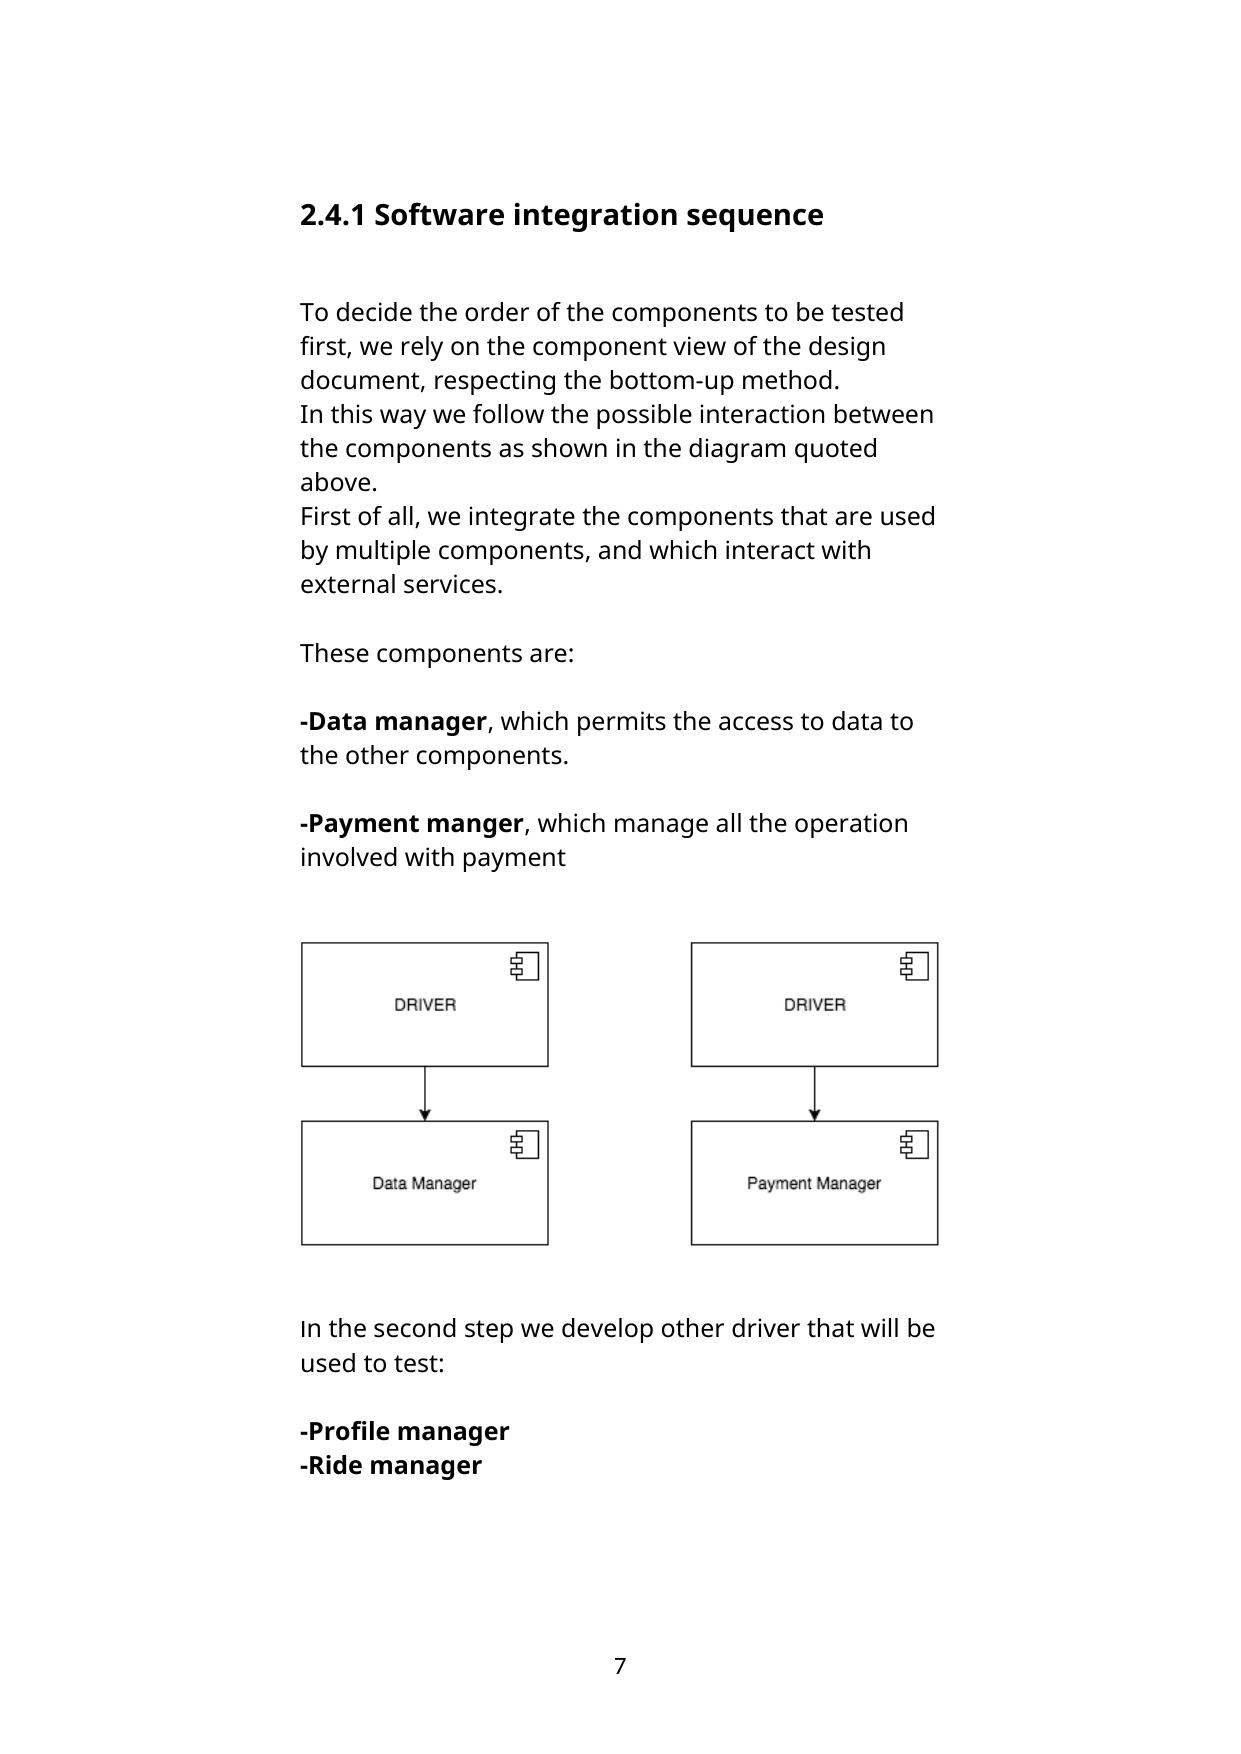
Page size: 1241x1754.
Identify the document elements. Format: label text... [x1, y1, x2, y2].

text -Profile manager [300, 1413, 940, 1447]
text -Ride manager [300, 1447, 940, 1481]
text In the second step we develop other driver that will be used to test: [300, 1311, 940, 1379]
text -Payment manger, which manage all the operation involved with payment [300, 806, 940, 874]
text To decide the order of the components to be tested first, we rely on the component view of the design document, respecting the bottom-up method. [300, 294, 940, 397]
subtitle 2.4.1 Software integration sequence [300, 194, 940, 233]
picture [300, 941, 940, 1247]
text -Data manager, which permits the access to data to the other components. [300, 703, 940, 771]
text These components are: [300, 635, 940, 669]
text First of all, we integrate the components that are used by multiple components, and which interact with external services. [300, 499, 940, 601]
text In this way we follow the possible interaction between the components as shown in the diagram quoted above. [300, 397, 940, 499]
